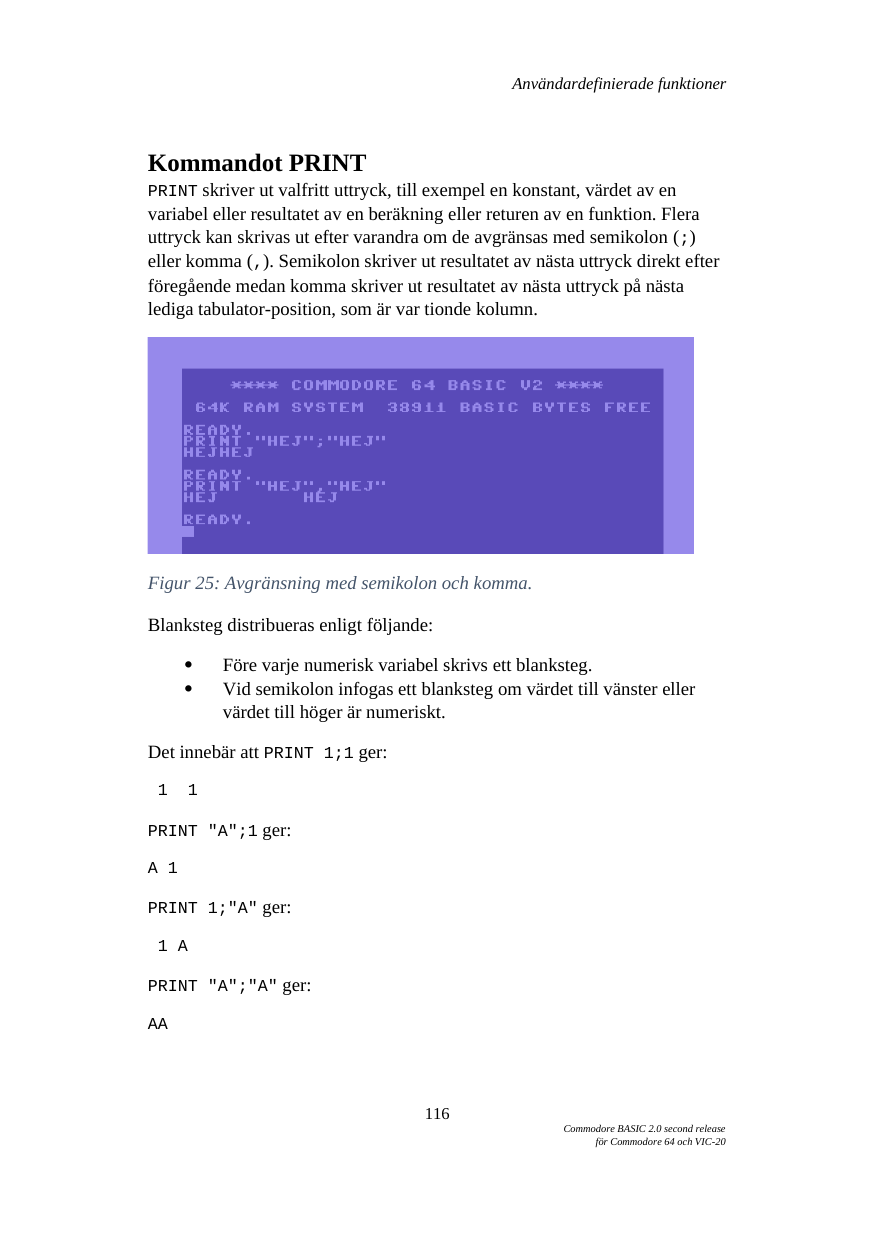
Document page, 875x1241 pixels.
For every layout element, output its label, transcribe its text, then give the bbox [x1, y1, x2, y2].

text PRINT skriver ut valfritt uttryck, till exempel en konstant, värdet av en variabel eller resultatet av en beräkning eller returen av en funktion. Flera uttryck kan skrivas ut efter varandra om de avgränsas med semikolon (;) eller komma (,). Semikolon skriver ut resultatet av nästa uttryck direkt efter föregående medan komma skriver ut resultatet av nästa uttryck på nästa lediga tabulator-position, som är var tionde kolumn. [148, 179, 726, 319]
text A 1 [148, 859, 726, 878]
text Det innebär att PRINT 1;1 ger: [148, 741, 726, 763]
text 1 A [148, 937, 726, 956]
list Före varje numerisk variabel skrivs ett blanksteg. [185, 654, 726, 676]
picture [147, 337, 694, 554]
text 1 1 [148, 782, 726, 800]
text Blanksteg distribueras enligt följande: [148, 614, 726, 636]
subtitle Kommandot PRINT [148, 148, 726, 176]
text PRINT "A";"A" ger: [148, 974, 726, 997]
text PRINT "A";1 ger: [148, 818, 726, 841]
text PRINT 1;"A" ger: [148, 896, 726, 919]
text Figur 25: Avgränsning med semikolon och komma. [148, 572, 726, 593]
text AA [148, 1015, 726, 1034]
list Vid semikolon infogas ett blanksteg om värdet till vänster eller värdet till höger är numeriskt. [185, 677, 726, 722]
